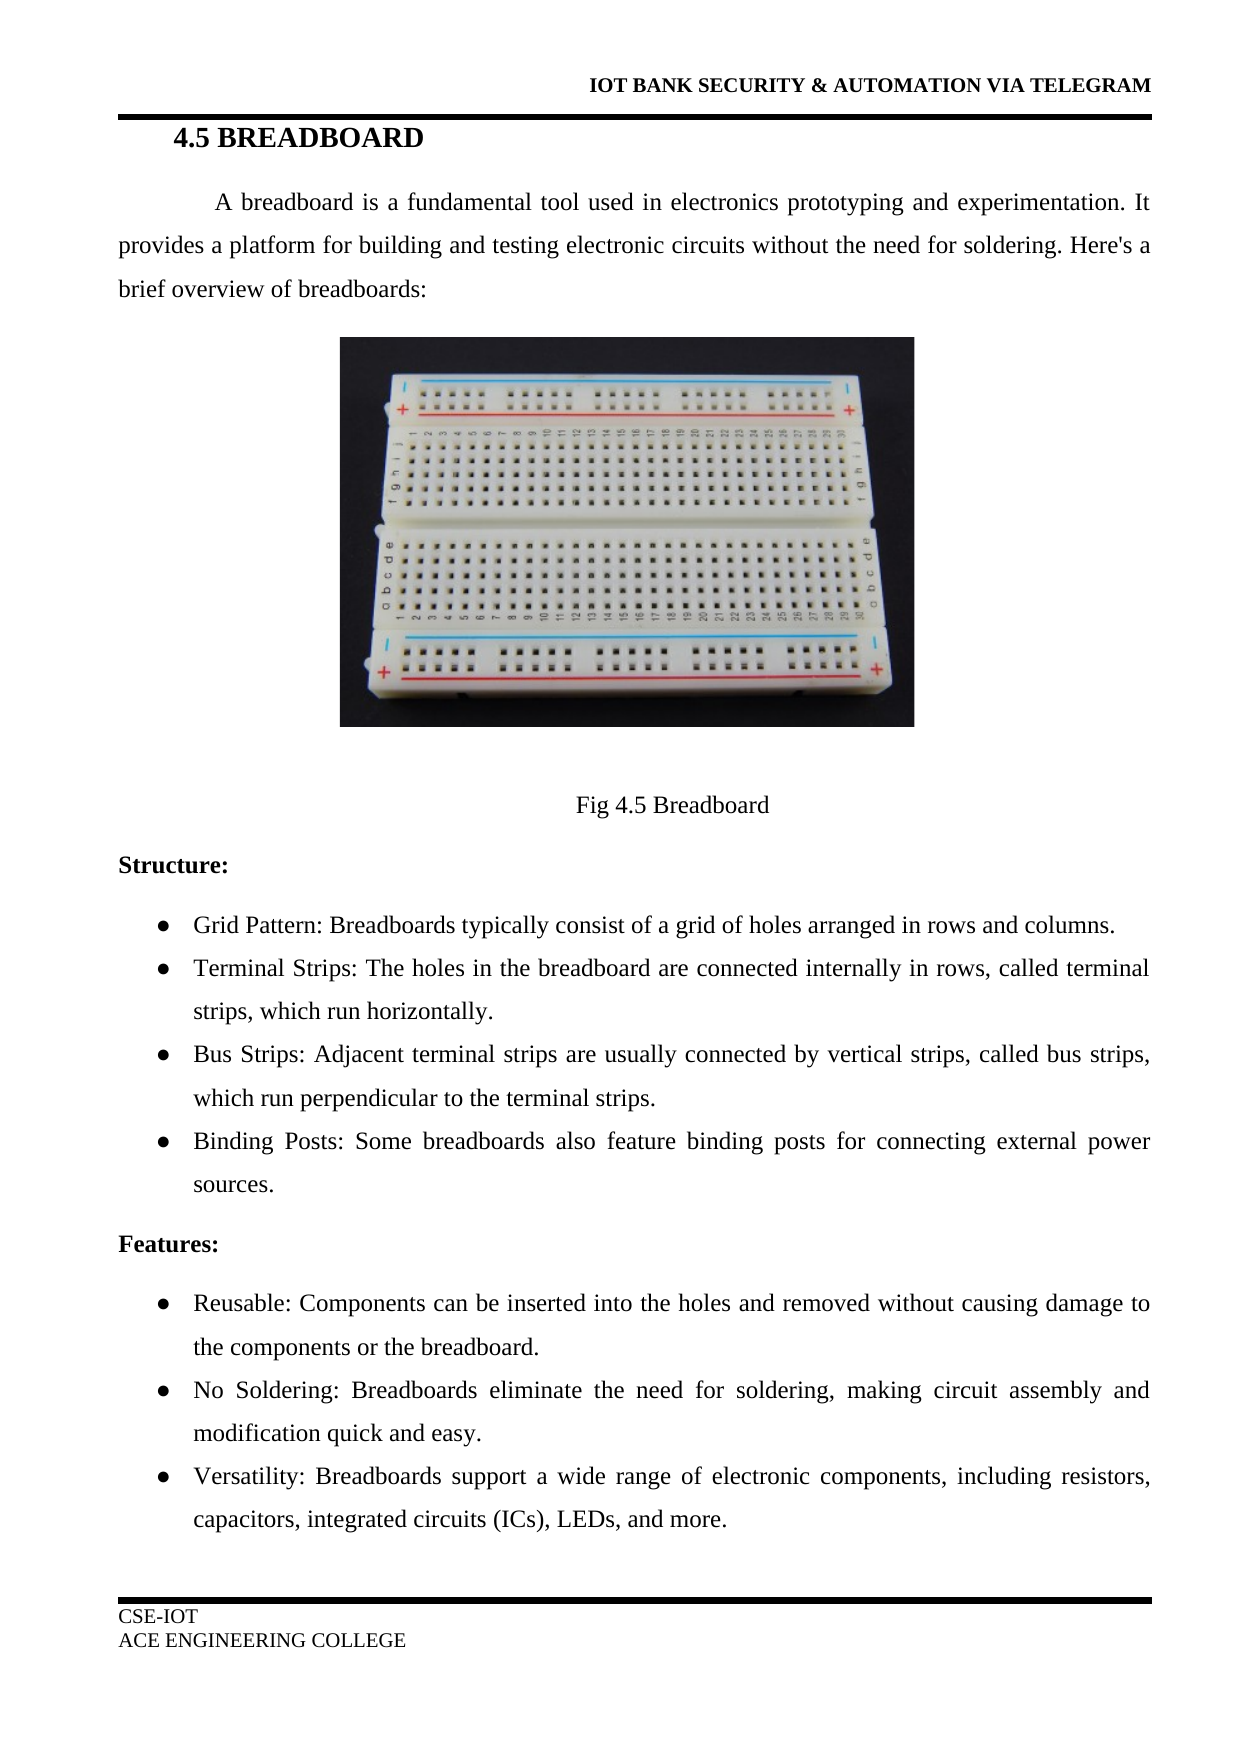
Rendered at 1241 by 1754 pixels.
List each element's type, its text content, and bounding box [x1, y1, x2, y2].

text Structure: [118, 850, 1152, 879]
list Versatility: Breadboards support a wide range of electronic components, including resistors, capacitors, integrated circuits (ICs), LEDs, and more. [156, 1461, 1152, 1533]
subtitle 4.5 BREADBOARD [173, 120, 1152, 154]
text Features: [118, 1229, 1152, 1257]
list No Soldering: Breadboards eliminate the need for soldering, making circuit assembly and modification quick and easy. [156, 1375, 1152, 1447]
list Grid Pattern: Breadboards typically consist of a grid of holes arranged in rows and columns. [156, 910, 1152, 939]
list Binding Posts: Some breadboards also feature binding posts for connecting external power sources. [156, 1126, 1152, 1198]
list Terminal Strips: The holes in the breadboard are connected internally in rows, called terminal strips, which run horizontally. [156, 953, 1152, 1025]
picture [339, 337, 915, 727]
list Reusable: Components can be inserted into the holes and removed without causing damage to the components or the breadboard. [156, 1288, 1152, 1360]
text A breadboard is a fundamental tool used in electronics prototyping and experimentation. It provides a platform for building and testing electronic circuits without the need for soldering. Here's a brief overview of breadboards: [118, 187, 1152, 302]
list Bus Strips: Adjacent terminal strips are usually connected by vertical strips, called bus strips, which run perpendicular to the terminal strips. [156, 1039, 1152, 1111]
